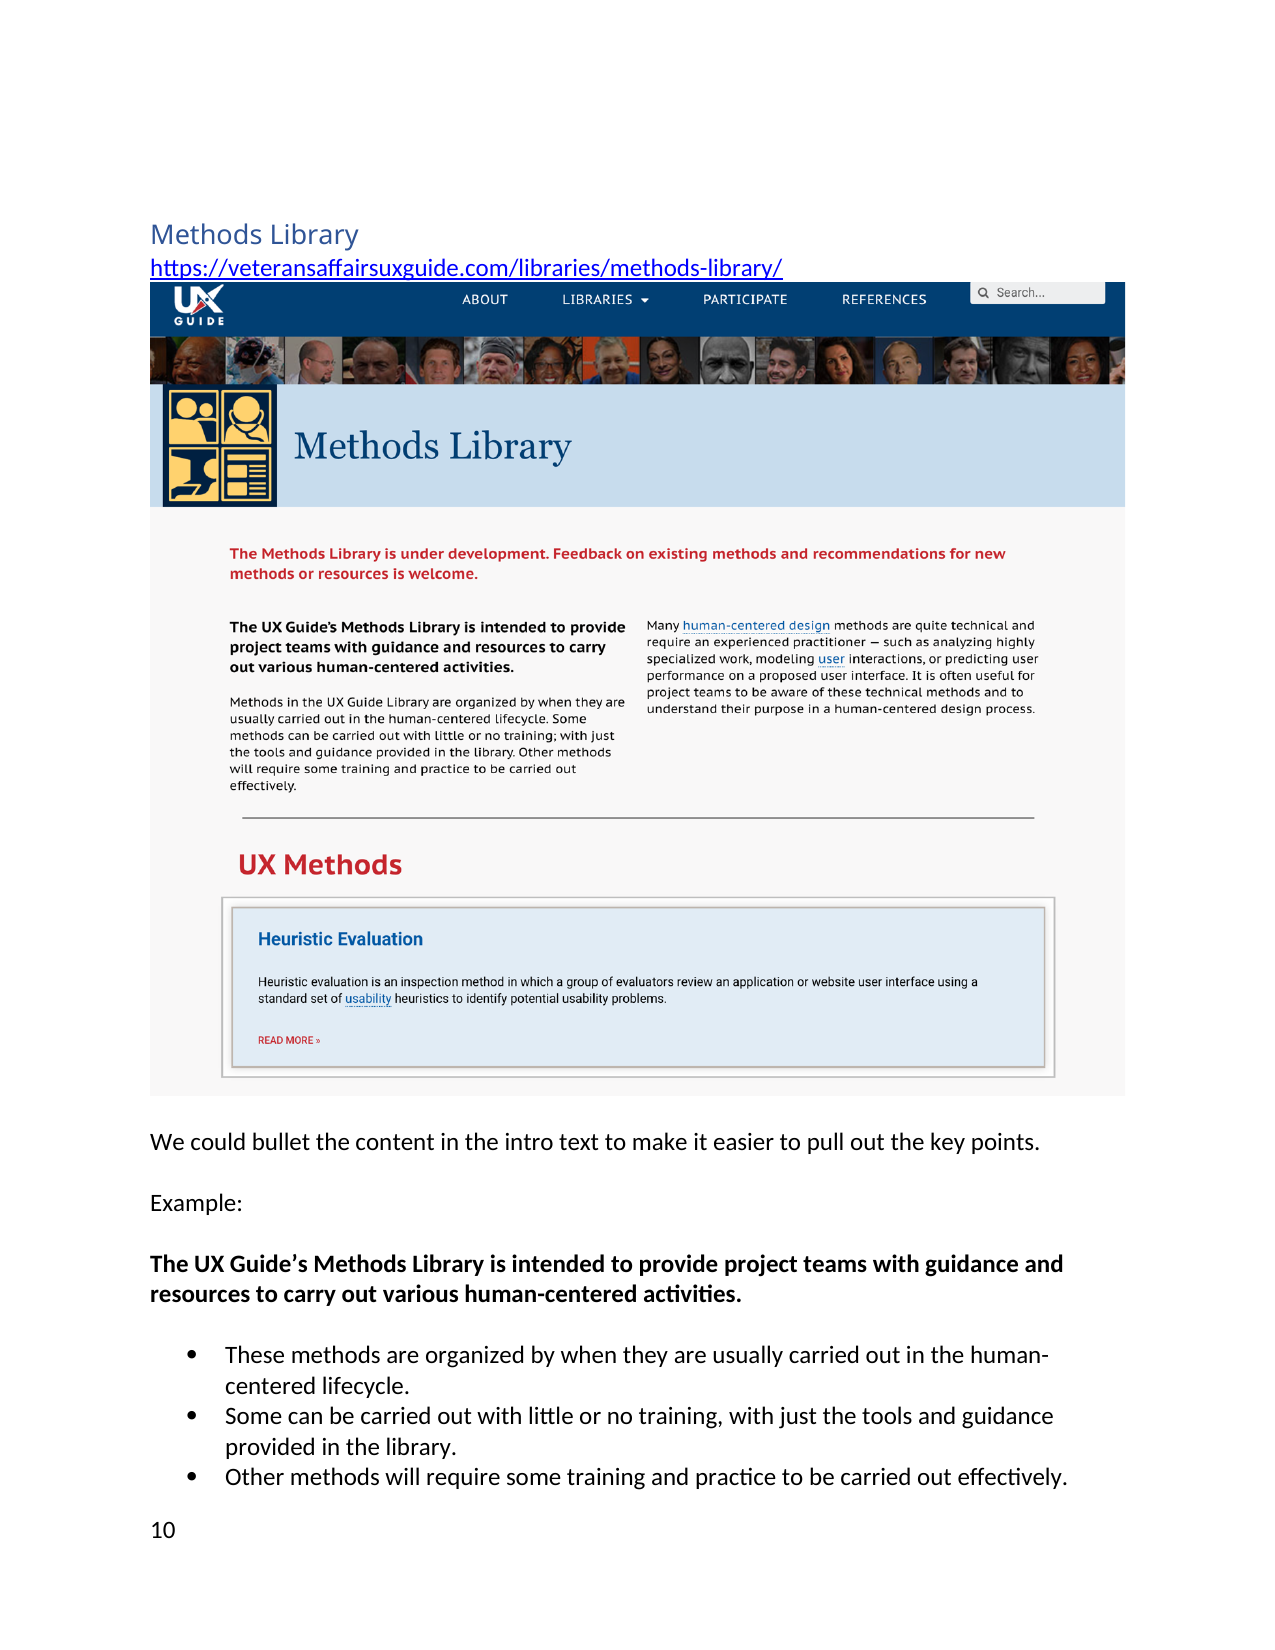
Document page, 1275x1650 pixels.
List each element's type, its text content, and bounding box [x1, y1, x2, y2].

list Other methods will require some training and practice to be carried out effectively. [187, 1461, 1125, 1492]
text The UX Guide’s Methods Library is intended to provide project teams with guidance and resources to carry out various human-centered activities. [150, 1248, 1125, 1309]
text Example: [150, 1187, 1125, 1217]
text We could bullet the content in the intro text to make it easier to pull out the key points. [150, 1126, 1125, 1156]
text https://veteransaffairsuxguide.com/libraries/methods-library/ [150, 252, 1125, 282]
picture [150, 282, 1125, 1096]
list These methods are organized by when they are usually carried out in the human-centered lifecycle. [187, 1339, 1125, 1400]
subtitle Methods Library [150, 215, 1125, 252]
list Some can be carried out with little or no training, with just the tools and guidance provided in the library. [187, 1400, 1125, 1461]
